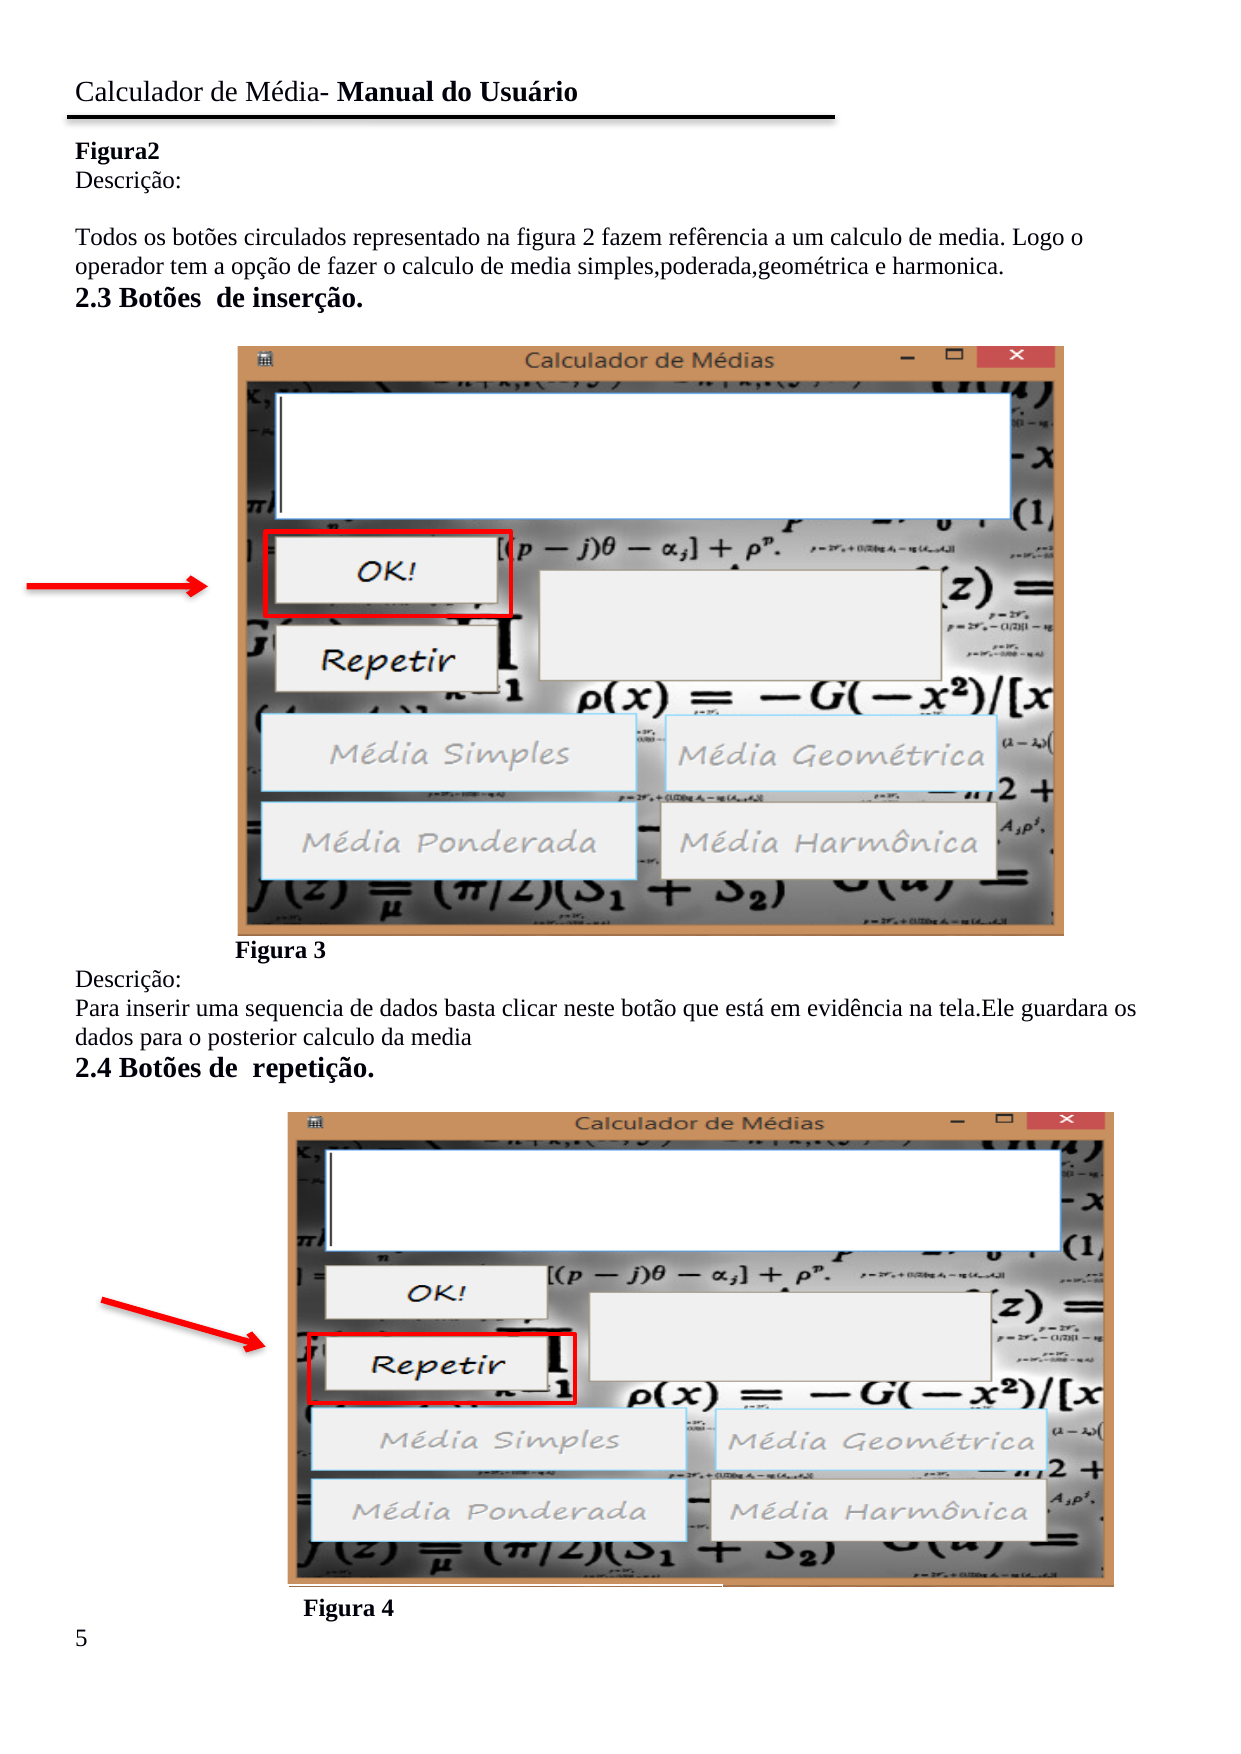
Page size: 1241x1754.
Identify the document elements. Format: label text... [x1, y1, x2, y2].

text Todos os botões circulados representado na figura 2 fazem refêrencia a um calculo de media. Logo o operador tem a opção de fazer o calculo de media simples,poderada,geométrica e harmonica. [75, 222, 1165, 280]
picture [287, 1112, 1114, 1587]
picture [237, 346, 1064, 936]
text 2.3 Botões de inserção. [75, 280, 1165, 313]
text Figura 3 [75, 936, 1165, 964]
text Descrição: [75, 165, 1165, 193]
text 2.4 Botões de repetição. [75, 1051, 1165, 1084]
text Figura2 [75, 136, 1165, 165]
text Descrição: [75, 964, 1165, 993]
text Para inserir uma sequencia de dados basta clicar neste botão que está em evidência na tela.Ele guardara os dados para o posterior calculo da media [75, 993, 1165, 1051]
